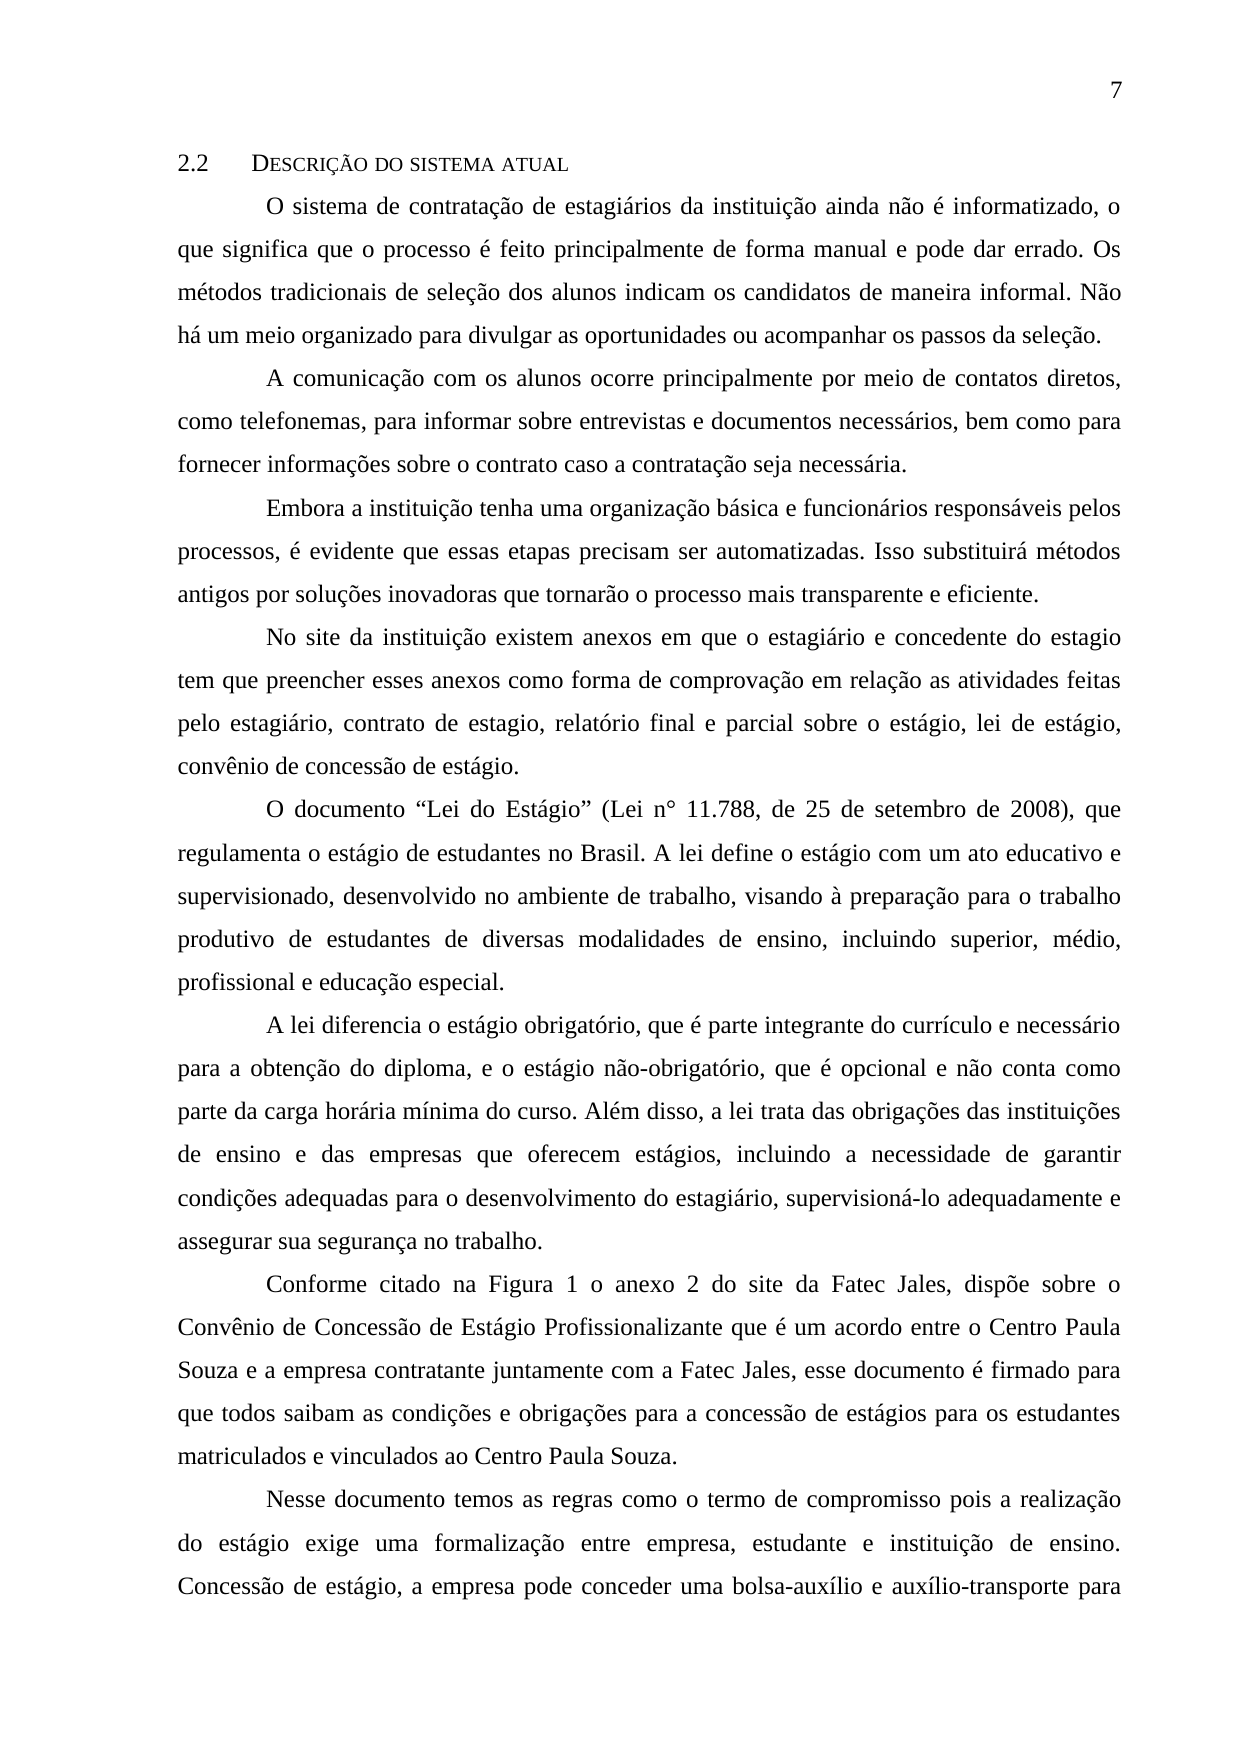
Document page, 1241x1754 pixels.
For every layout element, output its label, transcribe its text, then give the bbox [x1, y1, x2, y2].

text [177, 1484, 1122, 1599]
text A comunicação com os alunos ocorre principalmente por meio de contatos diretos, como telefonemas, para informar sobre entrevistas e documentos necessários, bem como para fornecer informações sobre o contrato caso a contratação seja necessária. [177, 363, 1122, 478]
text A lei diferencia o estágio obrigatório, que é parte integrante do currículo e necessário para a obtenção do diploma, e o estágio não-obrigatório, que é opcional e não conta como parte da carga horária mínima do curso. Além disso, a lei trata das obrigações das instituições de ensino e das empresas que oferecem estágios, incluindo a necessidade de garantir condições adequadas para o desenvolvimento do estagiário, supervisioná-lo adequadamente e assegurar sua segurança no trabalho. [177, 1010, 1122, 1254]
subtitle Descrição do sistema atual [177, 148, 1122, 176]
text Embora a instituição tenha uma organização básica e funcionários responsáveis pelos processos, é evidente que essas etapas precisam ser automatizadas. Isso substituirá métodos antigos por soluções inovadoras que tornarão o processo mais transparente e eficiente. [177, 493, 1122, 608]
text No site da instituição existem anexos em que o estagiário e concedente do estagio tem que preencher esses anexos como forma de comprovação em relação as atividades feitas pelo estagiário, contrato de estagio, relatório final e parcial sobre o estágio, lei de estágio, convênio de concessão de estágio. [177, 622, 1122, 780]
text O sistema de contratação de estagiários da instituição ainda não é informatizado, o que significa que o processo é feito principalmente de forma manual e pode dar errado. Os métodos tradicionais de seleção dos alunos indicam os candidatos de maneira informal. Não há um meio organizado para divulgar as oportunidades ou acompanhar os passos da seleção. [177, 191, 1122, 349]
text Conforme citado na Figura 1 o anexo 2 do site da Fatec Jales, dispõe sobre o Convênio de Concessão de Estágio Profissionalizante que é um acordo entre o Centro Paula Souza e a empresa contratante juntamente com a Fatec Jales, esse documento é firmado para que todos saibam as condições e obrigações para a concessão de estágios para os estudantes matriculados e vinculados ao Centro Paula Souza. [177, 1269, 1122, 1470]
text O documento “Lei do Estágio” (Lei n° 11.788, de 25 de setembro de 2008), que regulamenta o estágio de estudantes no Brasil. A lei define o estágio com um ato educativo e supervisionado, desenvolvido no ambiente de trabalho, visando à preparação para o trabalho produtivo de estudantes de diversas modalidades de ensino, incluindo superior, médio, profissional e educação especial. [177, 794, 1122, 996]
